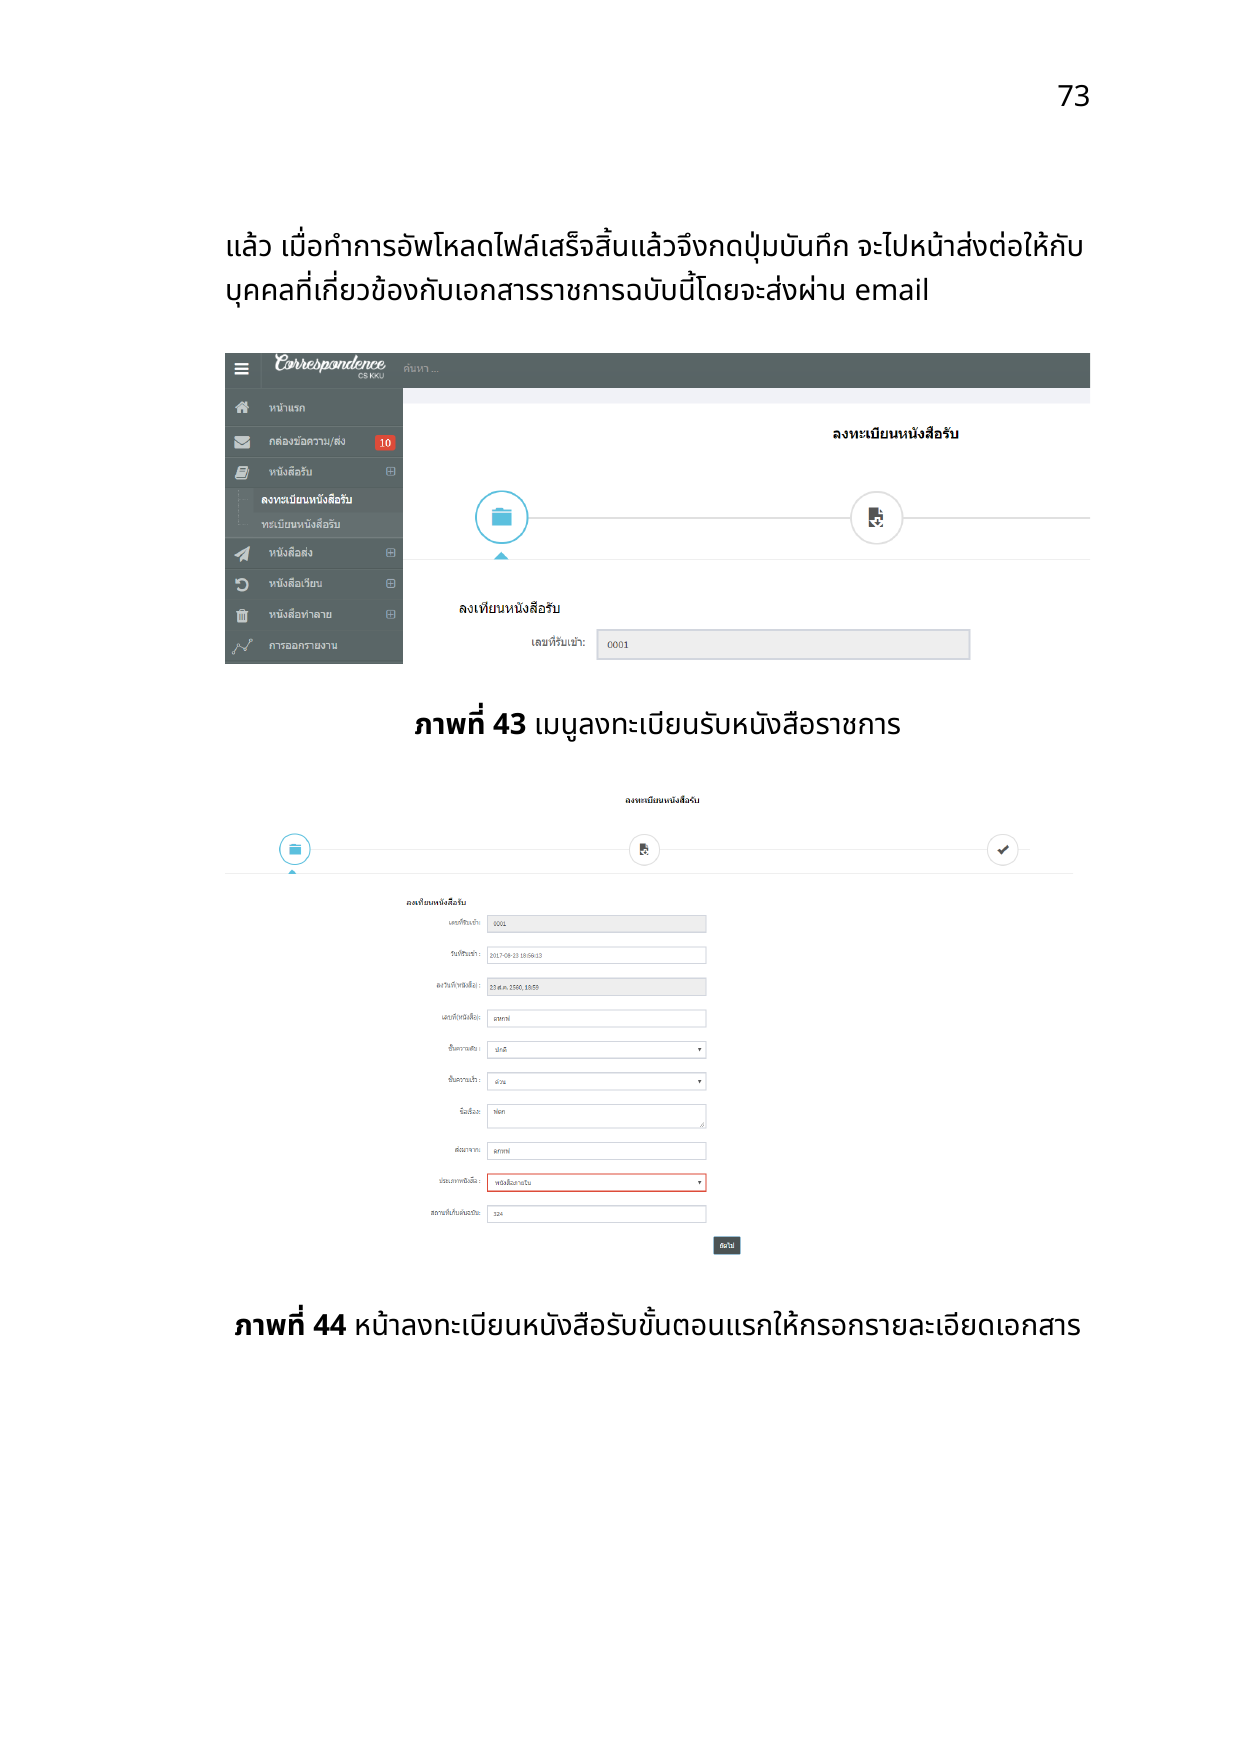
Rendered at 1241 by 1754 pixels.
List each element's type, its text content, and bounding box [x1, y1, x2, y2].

picture [225, 787, 1074, 1265]
text ภาพที่ 44 หน้าลงทะเบียนหนังสือรับขั้นตอนแรกให้กรอกรายละเอียดเอกสาร [225, 1304, 1090, 1348]
picture [225, 353, 1091, 664]
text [225, 225, 1090, 313]
text ภาพที่ 43 เมนูลงทะเบียนรับหนังสือราชการ [225, 703, 1090, 747]
